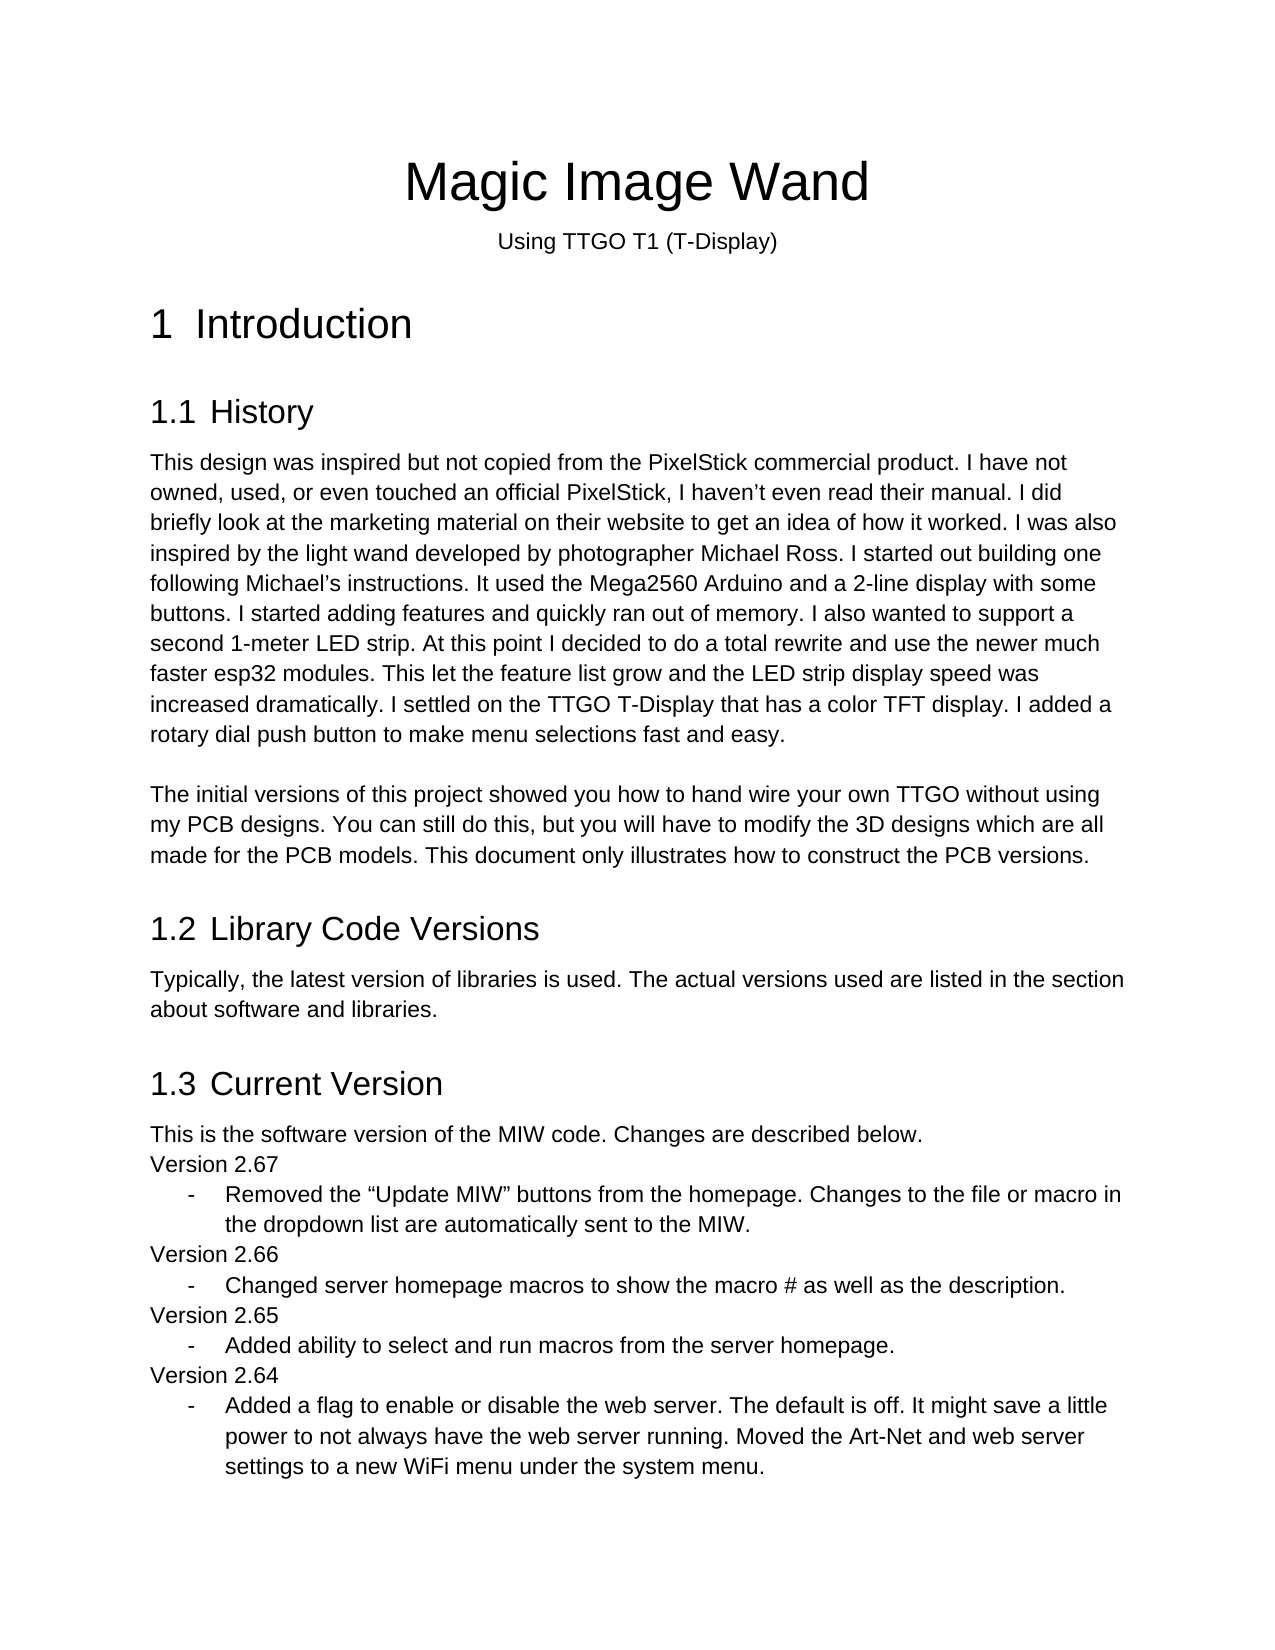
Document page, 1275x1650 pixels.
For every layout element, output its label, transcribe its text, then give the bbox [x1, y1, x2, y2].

text This is the software version of the MIW code. Changes are described below. [150, 1121, 1125, 1147]
list Removed the “Update MIW” buttons from the homepage. Changes to the file or macro in the dropdown list are automatically sent to the MIW. [187, 1181, 1125, 1238]
subtitle Library Code Versions [150, 909, 1125, 948]
text This design was inspired but not copied from the PixelStick commercial product. I have not owned, used, or even touched an official PixelStick, I haven’t even read their manual. I did briefly look at the marketing material on their website to get an idea of how it worked. I was also inspired by the light wand developed by photographer Michael Ross. I started out building one following Michael’s instructions. It used the Mega2560 Arduino and a 2-line display with some buttons. I started adding features and quickly ran out of memory. I also wanted to support a second 1-meter LED strip. At this point I decided to do a total rewrite and use the newer much faster esp32 modules. This let the feature list grow and the LED strip display speed was increased dramatically. I settled on the TTGO T-Display that has a color TFT display. I added a rotary dial push button to make menu selections fast and easy. [150, 449, 1125, 747]
text Typically, the latest version of libraries is used. The actual versions used are listed in the section about software and libraries. [150, 966, 1125, 1023]
list Changed server homepage macros to show the macro # as well as the description. [187, 1272, 1125, 1298]
text Using TTGO T1 (T-Display) [150, 228, 1125, 254]
text Version 2.66 [150, 1241, 1125, 1268]
subtitle Introduction [150, 300, 1125, 348]
subtitle Current Version [150, 1064, 1125, 1102]
list Added a flag to enable or disable the web server. The default is off. It might save a little power to not always have the web server running. Moved the Art-Net and web server settings to a new WiFi menu under the system menu. [187, 1392, 1125, 1479]
text Version 2.64 [150, 1362, 1125, 1389]
text The initial versions of this project showed you how to hand wire your own TTGO without using my PCB designs. You can still do this, but you will have to modify the 3D designs which are all made for the PCB models. This document only illustrates how to construct the PCB versions. [150, 781, 1125, 868]
text Version 2.67 [150, 1151, 1125, 1177]
title Magic Image Wand [150, 150, 1125, 212]
text Version 2.65 [150, 1302, 1125, 1328]
subtitle History [150, 392, 1125, 431]
list Added ability to select and run macros from the server homepage. [187, 1332, 1125, 1358]
